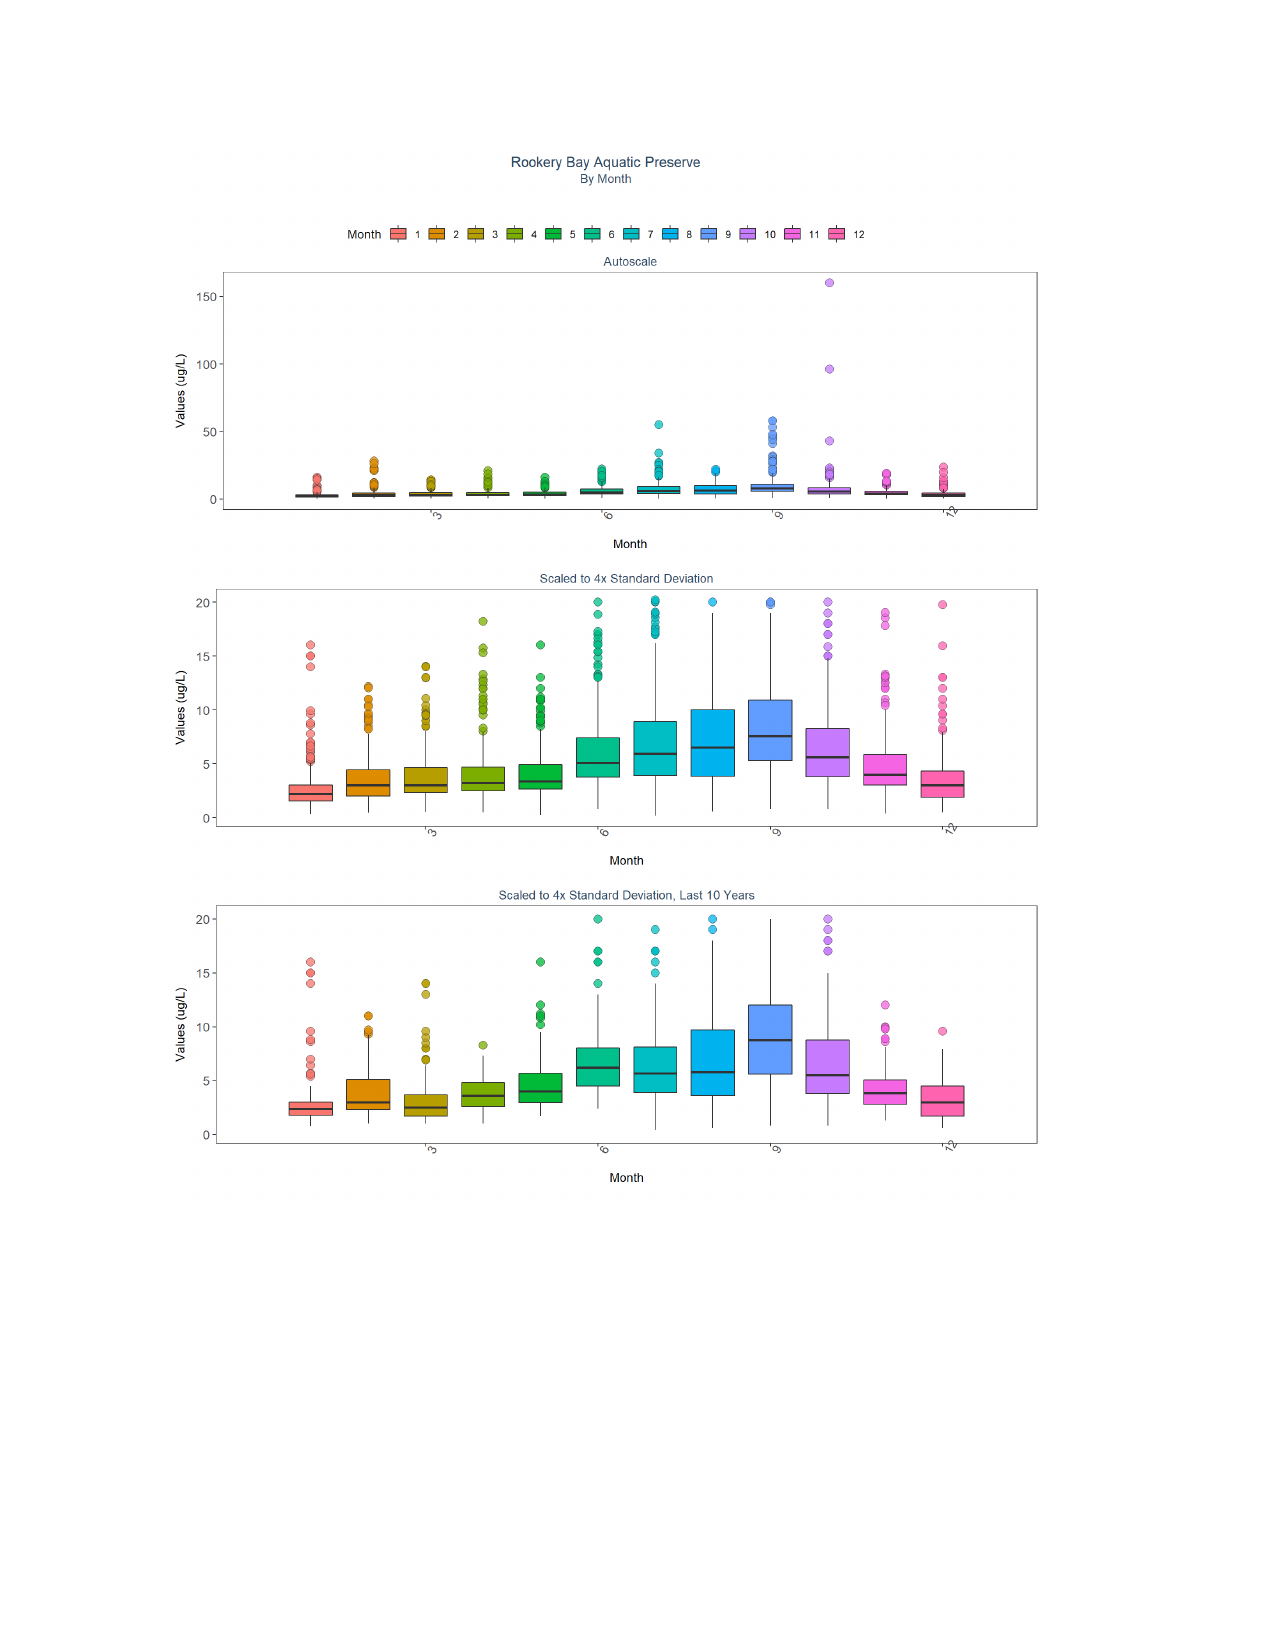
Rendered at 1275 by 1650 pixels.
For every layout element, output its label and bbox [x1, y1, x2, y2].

picture [168, 150, 1044, 1200]
